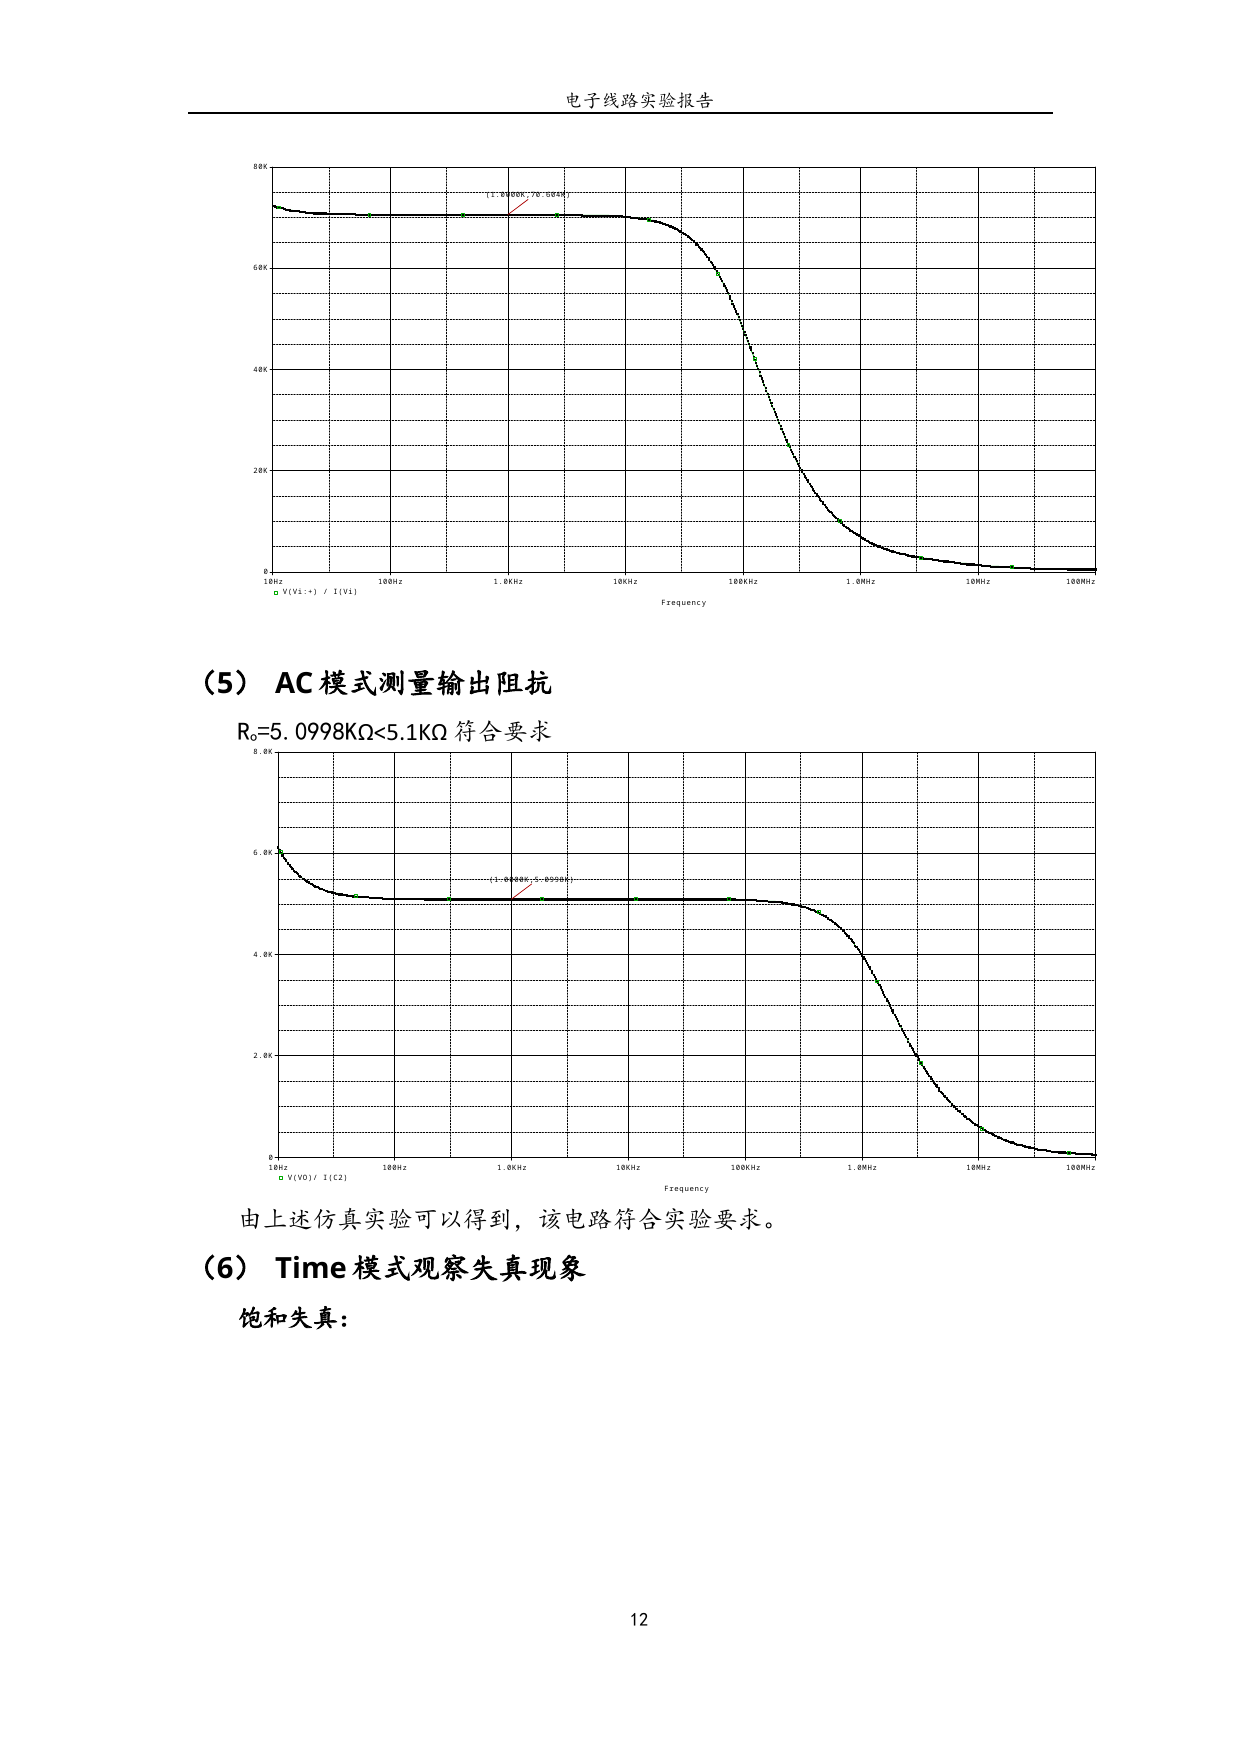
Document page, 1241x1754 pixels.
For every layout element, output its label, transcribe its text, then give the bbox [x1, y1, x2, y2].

text 由上述仿真实验可以得到，该电路符合实验要求。 [187, 1202, 1053, 1234]
subtitle Time模式观察失真现象 [187, 1234, 1053, 1299]
text Ro=5.0998KΩ<5.1KΩ符合要求 [187, 714, 1053, 747]
text 饱和失真： [187, 1299, 1053, 1332]
subtitle AC模式测量输出阻抗 [187, 649, 1053, 714]
